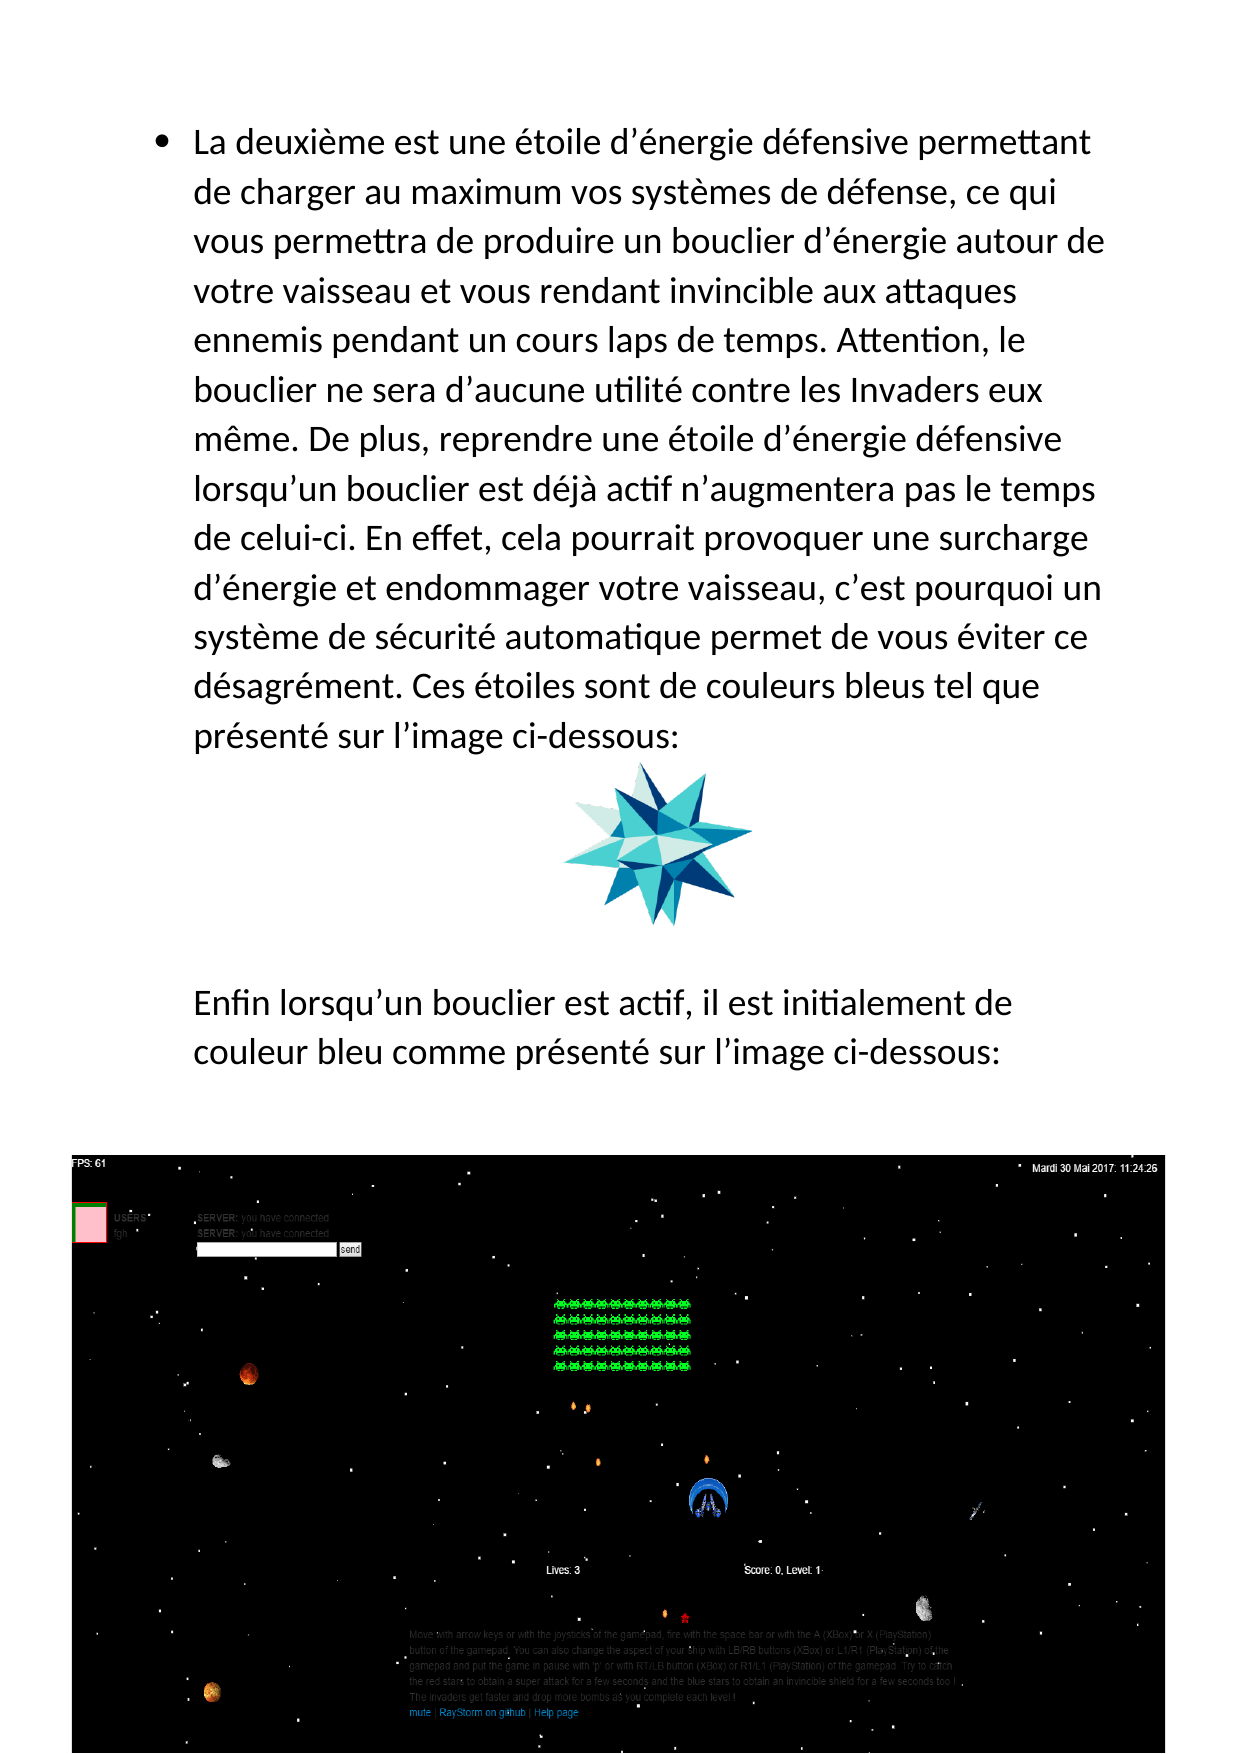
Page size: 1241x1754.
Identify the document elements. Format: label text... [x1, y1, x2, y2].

list La deuxième est une étoile d’énergie défensive permettant de charger au maximum vos systèmes de défense, ce qui vous permettra de produire un bouclier d’énergie autour de votre vaisseau et vous rendant invincible aux attaques ennemis pendant un cours laps de temps. Attention, le bouclier ne sera d’aucune utilité contre les Invaders eux même. De plus, reprendre une étoile d’énergie défensive lorsqu’un bouclier est déjà actif n’augmentera pas le temps de celui-ci. En effet, cela pourrait provoquer une surcharge d’énergie et endommager votre vaisseau, c’est pourquoi un système de sécurité automatique permet de vous éviter ce désagrément. Ces étoiles sont de couleurs bleus tel que présenté sur l’image ci-dessous: [156, 118, 1122, 758]
picture [71, 1155, 1166, 1752]
list Enfin lorsqu’un bouclier est actif, il est initialement de couleur bleu comme présenté sur l’image ci-dessous: [193, 979, 1122, 1074]
picture [563, 761, 753, 927]
